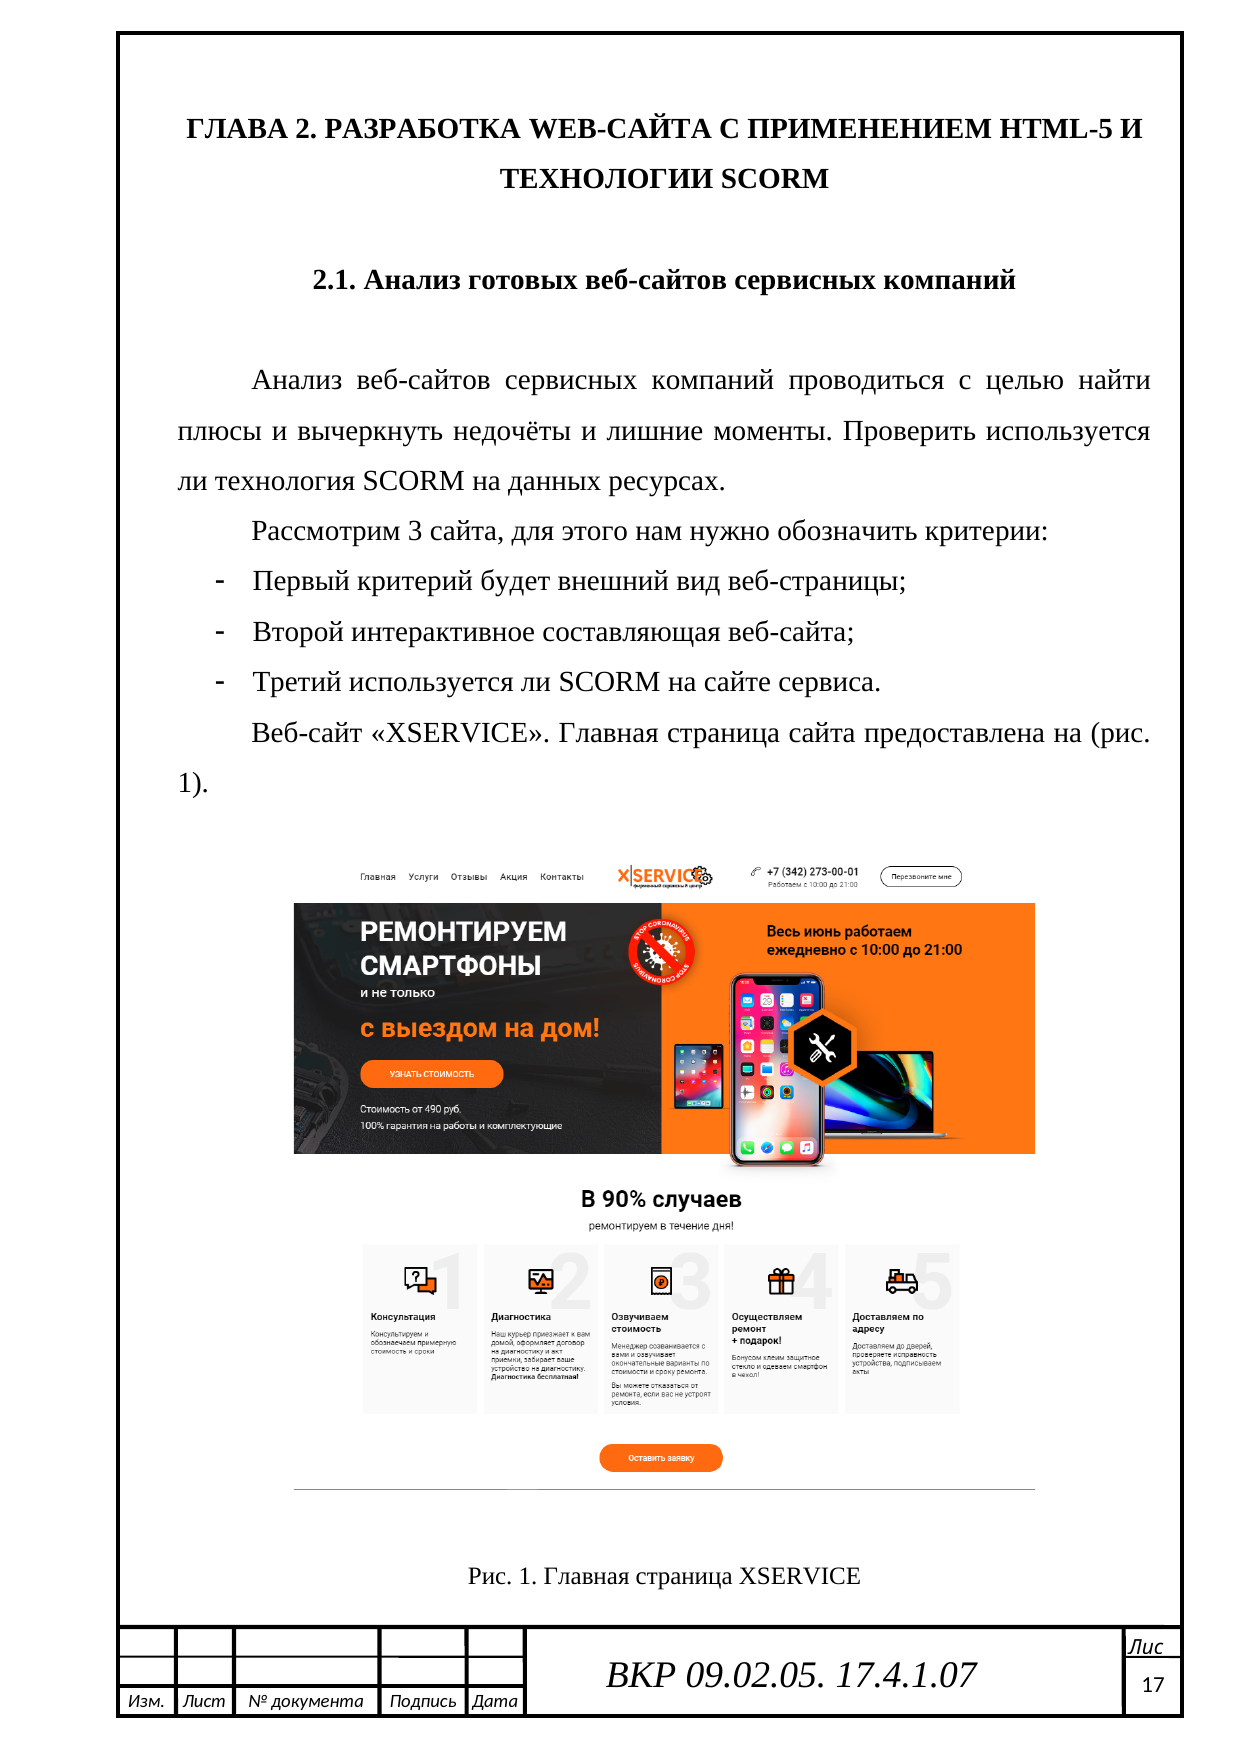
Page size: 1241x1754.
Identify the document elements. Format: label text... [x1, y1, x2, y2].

list ГЛАВА 2. РАЗРАБОТКА WEB-САЙТА С ПРИМЕНЕНИЕМ HTML-5 И ТЕХНОЛОГИИ SCORM [177, 111, 1152, 195]
text Веб-сайт «XSERVICE». Главная страница сайта предоставлена на (рис. 1). [177, 715, 1152, 799]
list Второй интерактивное составляющая веб-сайта; [215, 614, 1152, 648]
subtitle 2.1. Анализ готовых веб-сайтов сервисных компаний [177, 262, 1152, 296]
text Рассмотрим 3 сайта, для этого нам нужно обозначить критерии: [177, 513, 1152, 547]
text Анализ веб-сайтов сервисных компаний проводиться с целью найти плюсы и вычеркнуть недочёты и лишние моменты. Проверить используется ли технология SCORM на данных ресурсах. [177, 362, 1152, 496]
list Третий используется ли SCORM на сайте сервиса. [215, 664, 1152, 698]
list Первый критерий будет внешний вид веб-страницы; [215, 563, 1152, 597]
picture [293, 855, 1035, 1490]
text Рис. 1. Главная страница XSERVICE [177, 1561, 1152, 1590]
